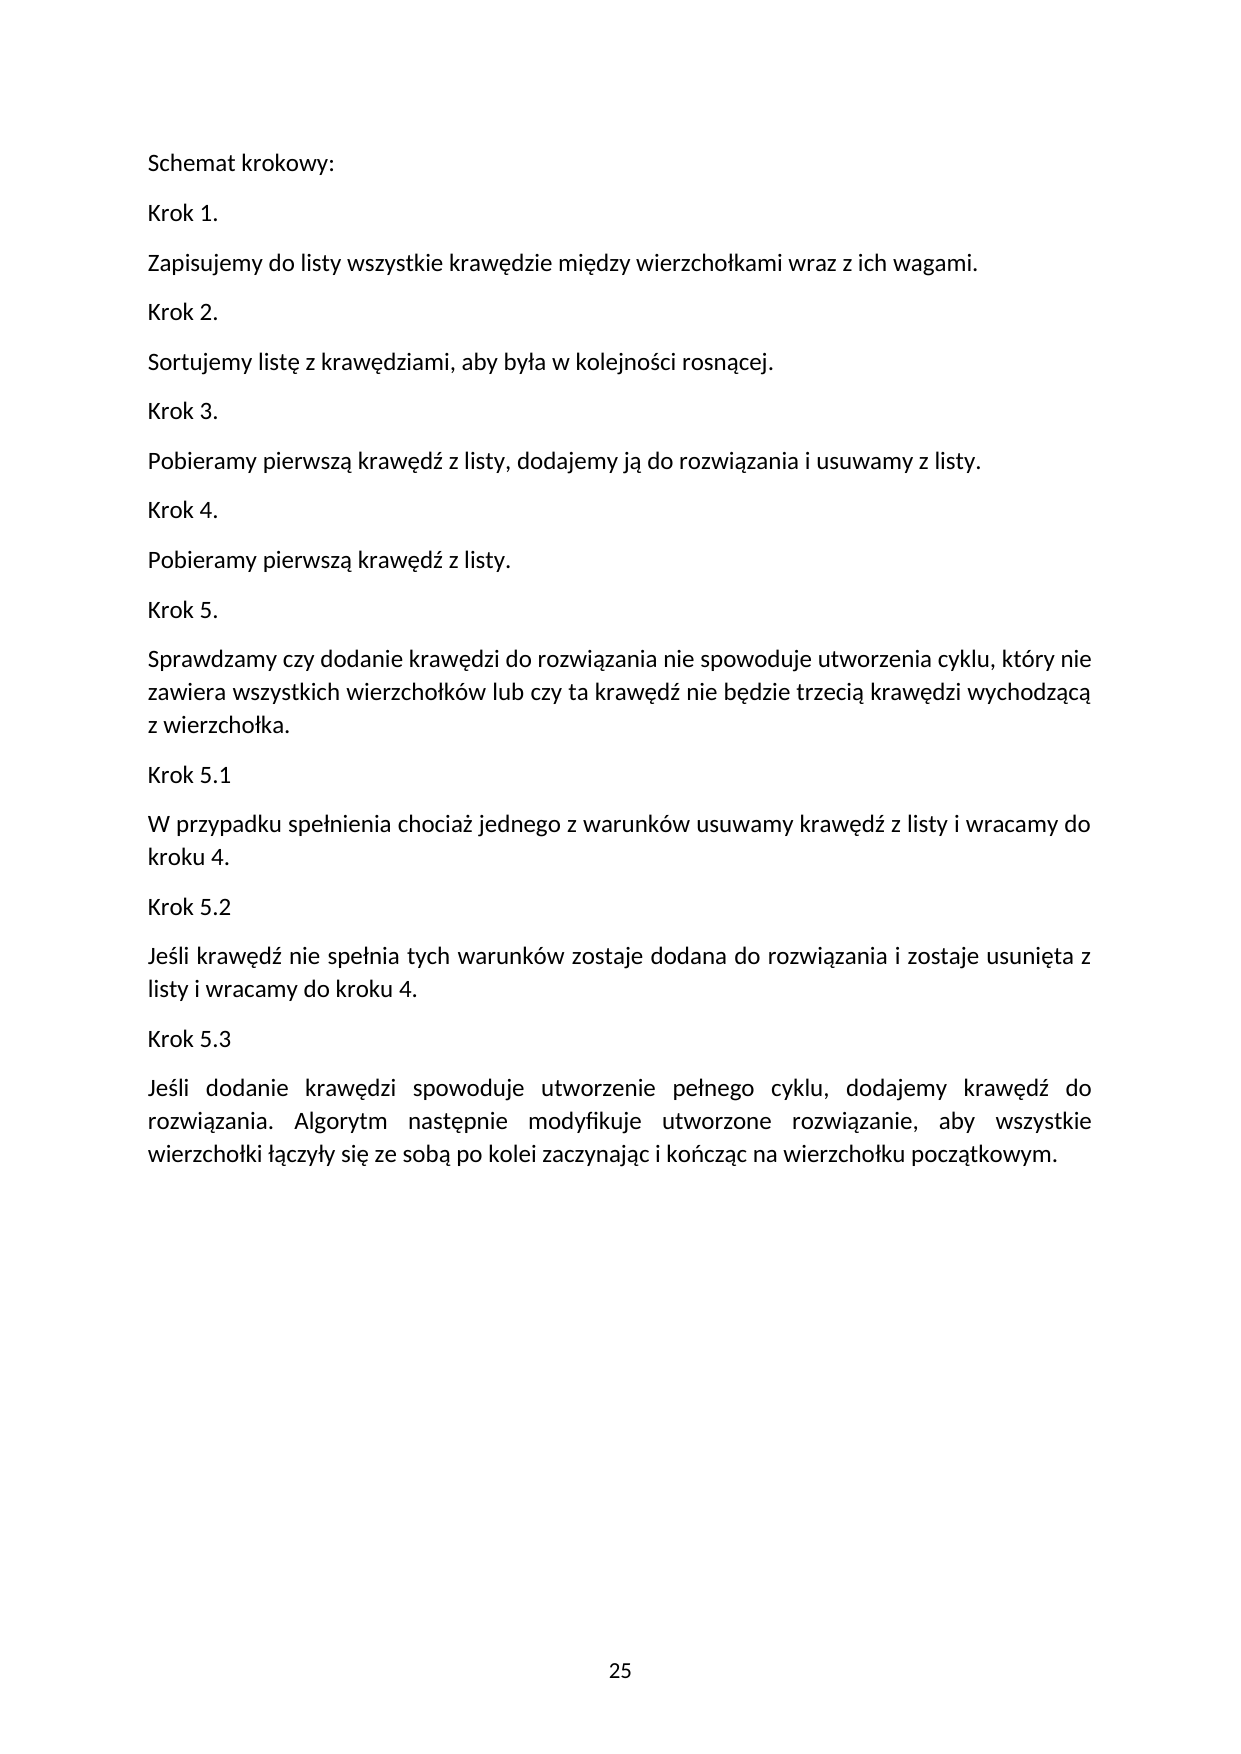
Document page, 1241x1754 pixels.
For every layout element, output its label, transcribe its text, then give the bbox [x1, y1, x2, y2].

text Pobieramy pierwszą krawędź z listy, dodajemy ją do rozwiązania i usuwamy z listy. [148, 445, 1093, 476]
text Krok 5.1 [148, 759, 1093, 789]
text Schemat krokowy: [148, 148, 1093, 178]
text W przypadku spełnienia chociaż jednego z warunków usuwamy krawędź z listy i wracamy do kroku 4. [148, 808, 1093, 872]
text Jeśli dodanie krawędzi spowoduje utworzenie pełnego cyklu, dodajemy krawędź do rozwiązania. Algorytm następnie modyfikuje utworzone rozwiązanie, aby wszystkie wierzchołki łączyły się ze sobą po kolei zaczynając i kończąc na wierzchołku początkowym. [148, 1073, 1093, 1169]
text Krok 5.3 [148, 1023, 1093, 1053]
text Pobieramy pierwszą krawędź z listy. [148, 544, 1093, 575]
text Krok 3. [148, 396, 1093, 426]
text Zapisujemy do listy wszystkie krawędzie między wierzchołkami wraz z ich wagami. [148, 247, 1093, 277]
text Krok 5.2 [148, 891, 1093, 921]
text Jeśli krawędź nie spełnia tych warunków zostaje dodana do rozwiązania i zostaje usunięta z listy i wracamy do kroku 4. [148, 941, 1093, 1004]
text Krok 4. [148, 495, 1093, 525]
text Krok 1. [148, 197, 1093, 228]
text Krok 5. [148, 594, 1093, 624]
text Krok 2. [148, 296, 1093, 327]
text Sortujemy listę z krawędziami, aby była w kolejności rosnącej. [148, 346, 1093, 376]
text Sprawdzamy czy dodanie krawędzi do rozwiązania nie spowoduje utworzenia cyklu, który nie zawiera wszystkich wierzchołków lub czy ta krawędź nie będzie trzecią krawędzi wychodzącą z wierzchołka. [148, 643, 1093, 740]
